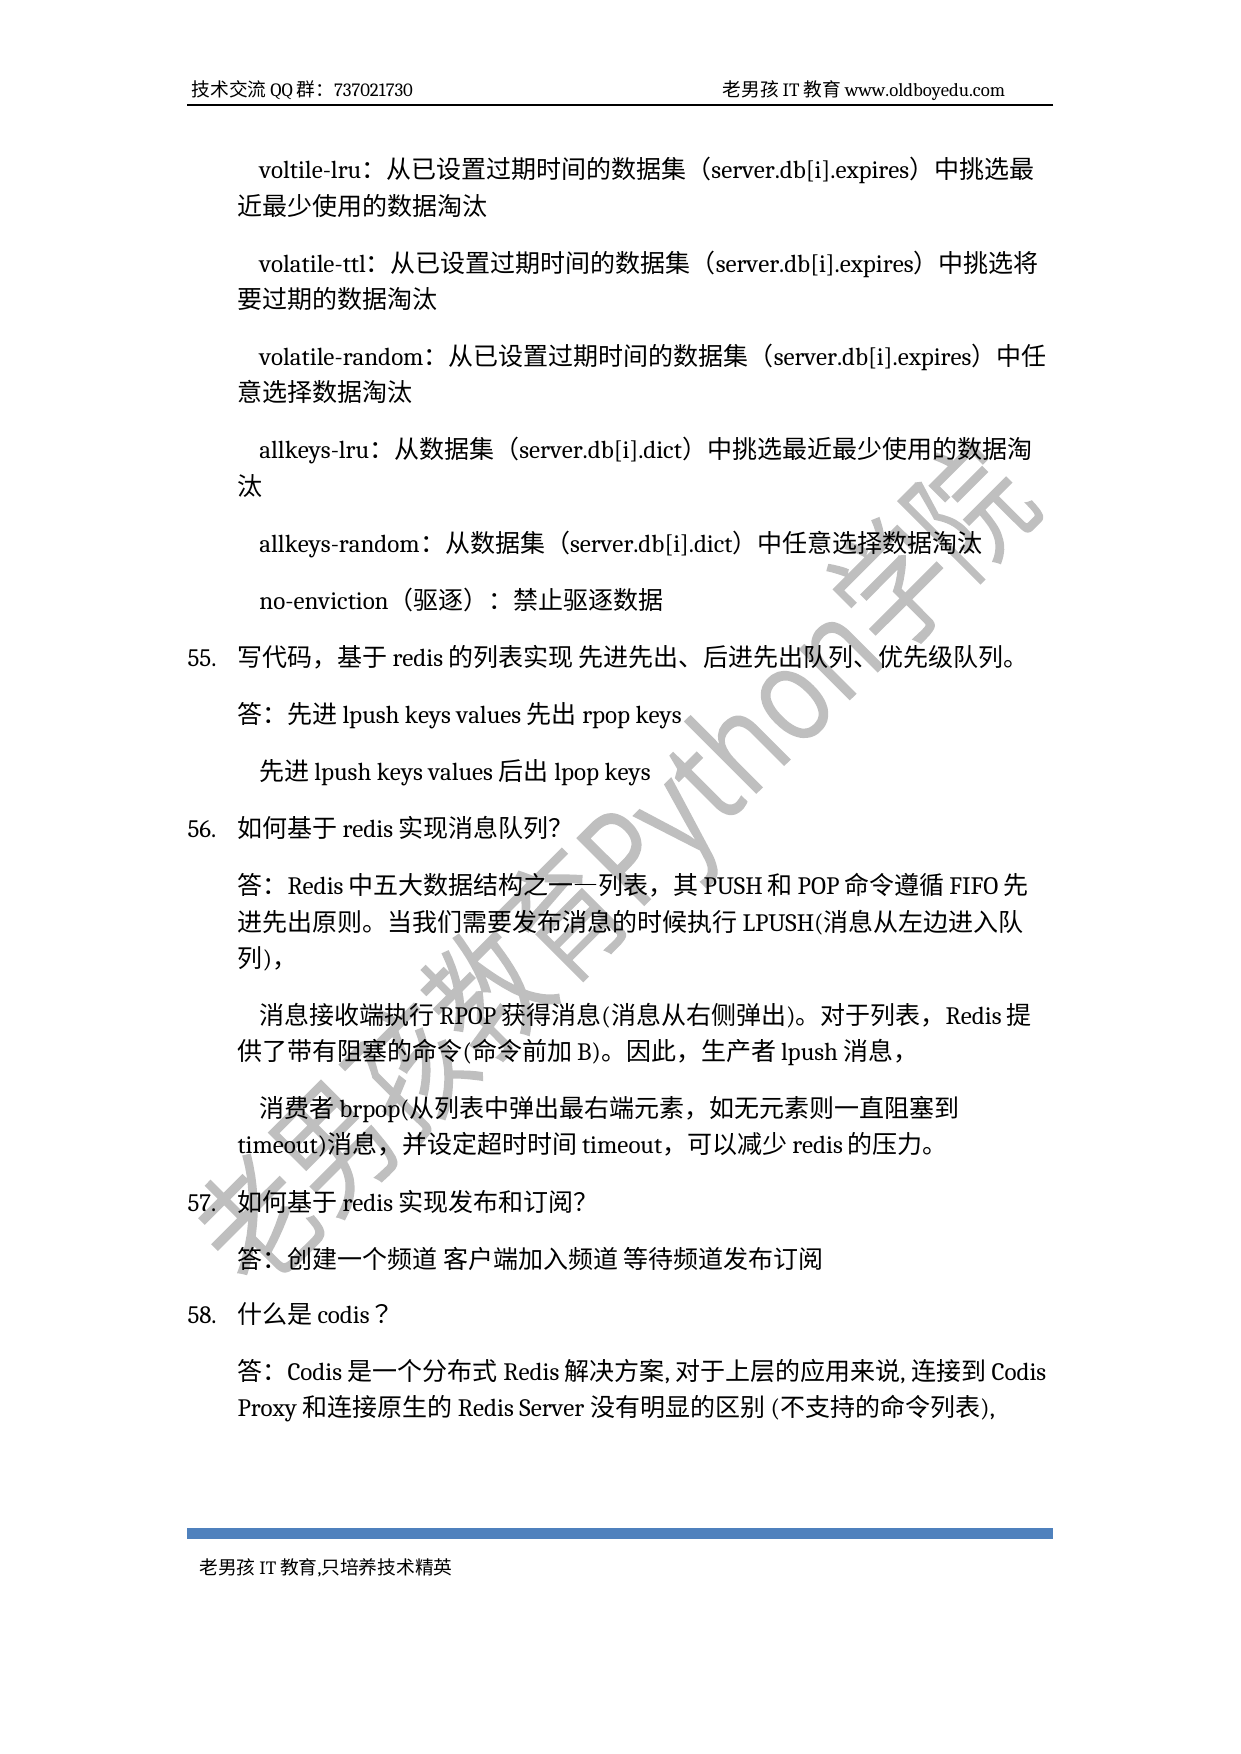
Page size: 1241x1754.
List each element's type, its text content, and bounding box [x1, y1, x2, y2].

text 答：Codis 是一个分布式 Redis 解决方案, 对于上层的应用来说, 连接到 Codis Proxy 和连接原生的 Redis Server 没有明显的区别 (不支持的命令列表), [237, 1351, 1053, 1424]
list 写代码，基于redis的列表实现 先进先出、后进先出队列、优先级队列。 [187, 637, 1053, 674]
text allkeys-random：从数据集（server.db[i].dict）中任意选择数据淘汰 [237, 523, 1053, 559]
text 答：创建一个频道 客户端加入频道 等待频道发布订阅 [237, 1239, 1053, 1275]
text no-enviction（驱逐）：禁止驱逐数据 [237, 580, 1053, 617]
list 如何基于redis实现消息队列？ [187, 809, 1053, 845]
text 消息接收端执行RPOP获得消息(消息从右侧弹出)。对于列表，Redis提供了带有阻塞的命令(命令前加B)。因此，生产者lpush消息， [237, 995, 1053, 1068]
text voltile-lru：从已设置过期时间的数据集（server.db[i].expires）中挑选最近最少使用的数据淘汰 [237, 150, 1053, 222]
text volatile-random：从已设置过期时间的数据集（server.db[i].expires）中任意选择数据淘汰 [237, 337, 1053, 409]
list 什么是codis？ [187, 1296, 1053, 1330]
text 先进lpush keys values 后出 lpop keys [237, 752, 1053, 788]
text 答：Redis中五大数据结构之一—列表，其PUSH和POP命令遵循FIFO先进先出原则。当我们需要发布消息的时候执行LPUSH(消息从左边进入队列)， [237, 866, 1053, 974]
text volatile-ttl：从已设置过期时间的数据集（server.db[i].expires）中挑选将要过期的数据淘汰 [237, 243, 1053, 316]
list 如何基于redis实现发布和订阅？ [187, 1182, 1053, 1218]
text 消费者brpop(从列表中弹出最右端元素，如无元素则一直阻塞到timeout)消息，并设定超时时间timeout，可以减少redis的压力。 [237, 1089, 1053, 1161]
text 答：先进lpush keys values 先出 rpop keys [237, 694, 1053, 731]
text allkeys-lru：从数据集（server.db[i].dict）中挑选最近最少使用的数据淘汰 [237, 430, 1053, 502]
